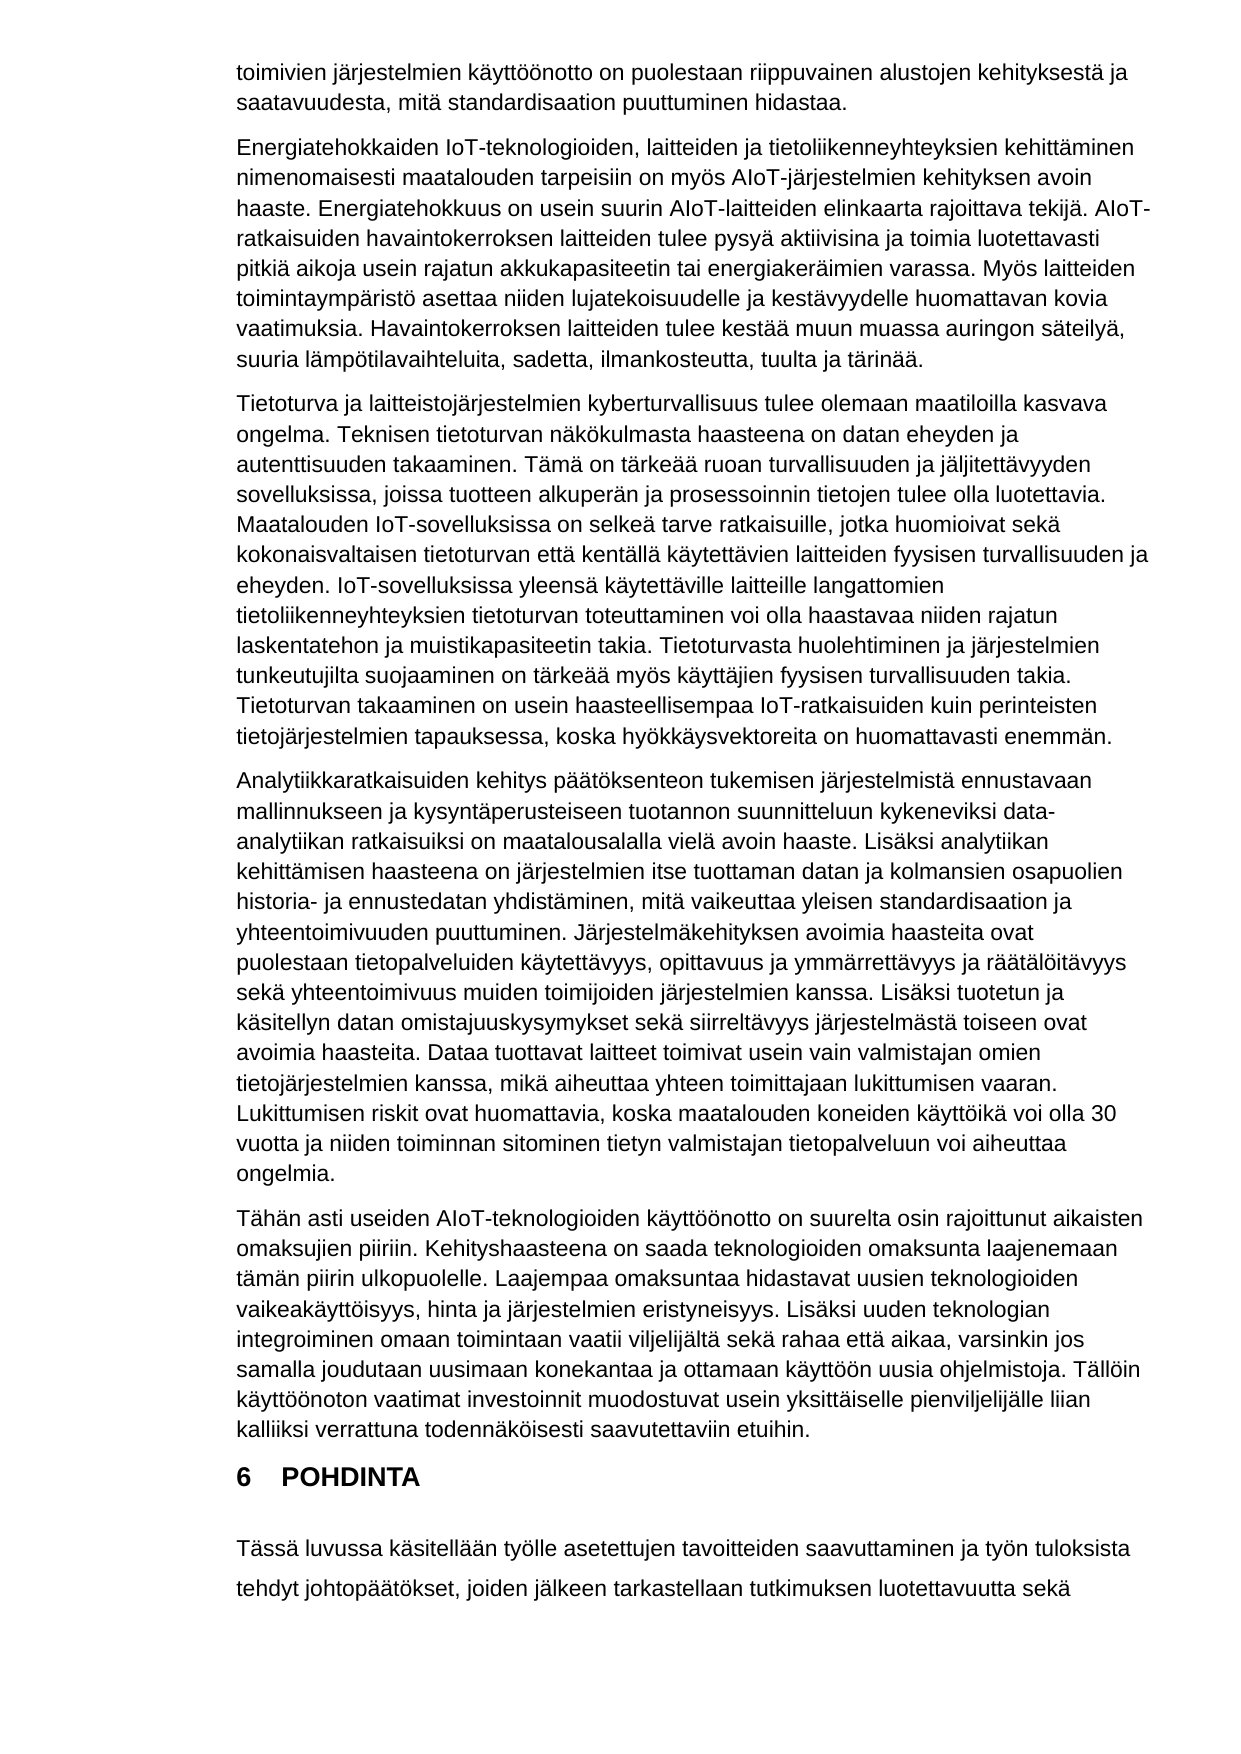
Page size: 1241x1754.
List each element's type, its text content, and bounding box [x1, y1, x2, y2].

text Energiatehokkaiden IoT-teknologioiden, laitteiden ja tietoliikenneyhteyksien kehittäminen nimenomaisesti maatalouden tarpeisiin on myös AIoT-järjestelmien kehityksen avoin haaste. Energiatehokkuus on usein suurin AIoT-laitteiden elinkaarta rajoittava tekijä. AIoT-ratkaisuiden havaintokerroksen laitteiden tulee pysyä aktiivisina ja toimia luotettavasti pitkiä aikoja usein rajatun akkukapasiteetin tai energiakeräimien varassa. Myös laitteiden toimintaympäristö asettaa niiden lujatekoisuudelle ja kestävyydelle huomattavan kovia vaatimuksia. Havaintokerroksen laitteiden tulee kestää muun muassa auringon säteilyä, suuria lämpötilavaihteluita, sadetta, ilmankosteutta, tuulta ja tärinää. [236, 134, 1152, 372]
text Tähän asti useiden AIoT-teknologioiden käyttöönotto on suurelta osin rajoittunut aikaisten omaksujien piiriin. Kehityshaasteena on saada teknologioiden omaksunta laajenemaan tämän piirin ulkopuolelle. Laajempaa omaksuntaa hidastavat uusien teknologioiden vaikeakäyttöisyys, hinta ja järjestelmien eristyneisyys. Lisäksi uuden teknologian integroiminen omaan toimintaan vaatii viljelijältä sekä rahaa että aikaa, varsinkin jos samalla joudutaan uusimaan konekantaa ja ottamaan käyttöön uusia ohjelmistoja. Tällöin käyttöönoton vaatimat investoinnit muodostuvat usein yksittäiselle pienviljelijälle liian kalliiksi verrattuna todennäköisesti saavutettaviin etuihin. [236, 1205, 1152, 1443]
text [236, 59, 1152, 116]
text Analytiikkaratkaisuiden kehitys päätöksenteon tukemisen järjestelmistä ennustavaan mallinnukseen ja kysyntäperusteiseen tuotannon suunnitteluun kykeneviksi data-analytiikan ratkaisuiksi on maatalousalalla vielä avoin haaste. Lisäksi analytiikan kehittämisen haasteena on järjestelmien itse tuottaman datan ja kolmansien osapuolien historia- ja ennustedatan yhdistäminen, mitä vaikeuttaa yleisen standardisaation ja yhteentoimivuuden puuttuminen. Järjestelmäkehityksen avoimia haasteita ovat puolestaan tietopalveluiden käytettävyys, opittavuus ja ymmärrettävyys ja räätälöitävyys sekä yhteentoimivuus muiden toimijoiden järjestelmien kanssa. Lisäksi tuotetun ja käsitellyn datan omistajuuskysymykset sekä siirreltävyys järjestelmästä toiseen ovat avoimia haasteita. Dataa tuottavat laitteet toimivat usein vain valmistajan omien tietojärjestelmien kanssa, mikä aiheuttaa yhteen toimittajaan lukittumisen vaaran. Lukittumisen riskit ovat huomattavia, koska maatalouden koneiden käyttöikä voi olla 30 vuotta ja niiden toiminnan sitominen tietyn valmistajan tietopalveluun voi aiheuttaa ongelmia. [236, 767, 1152, 1186]
text Tietoturva ja laitteistojärjestelmien kyberturvallisuus tulee olemaan maatiloilla kasvava ongelma. Teknisen tietoturvan näkökulmasta haasteena on datan eheyden ja autenttisuuden takaaminen. Tämä on tärkeää ruoan turvallisuuden ja jäljitettävyyden sovelluksissa, joissa tuotteen alkuperän ja prosessoinnin tietojen tulee olla luotettavia. Maatalouden IoT-sovelluksissa on selkeä tarve ratkaisuille, jotka huomioivat sekä kokonaisvaltaisen tietoturvan että kentällä käytettävien laitteiden fyysisen turvallisuuden ja eheyden. IoT-sovelluksissa yleensä käytettäville laitteille langattomien tietoliikenneyhteyksien tietoturvan toteuttaminen voi olla haastavaa niiden rajatun laskentatehon ja muistikapasiteetin takia. Tietoturvasta huolehtiminen ja järjestelmien tunkeutujilta suojaaminen on tärkeää myös käyttäjien fyysisen turvallisuuden takia. Tietoturvan takaaminen on usein haasteellisempaa IoT-ratkaisuiden kuin perinteisten tietojärjestelmien tapauksessa, koska hyökkäysvektoreita on huomattavasti enemmän. [236, 390, 1152, 749]
subtitle POHDINTA [236, 1461, 1152, 1492]
